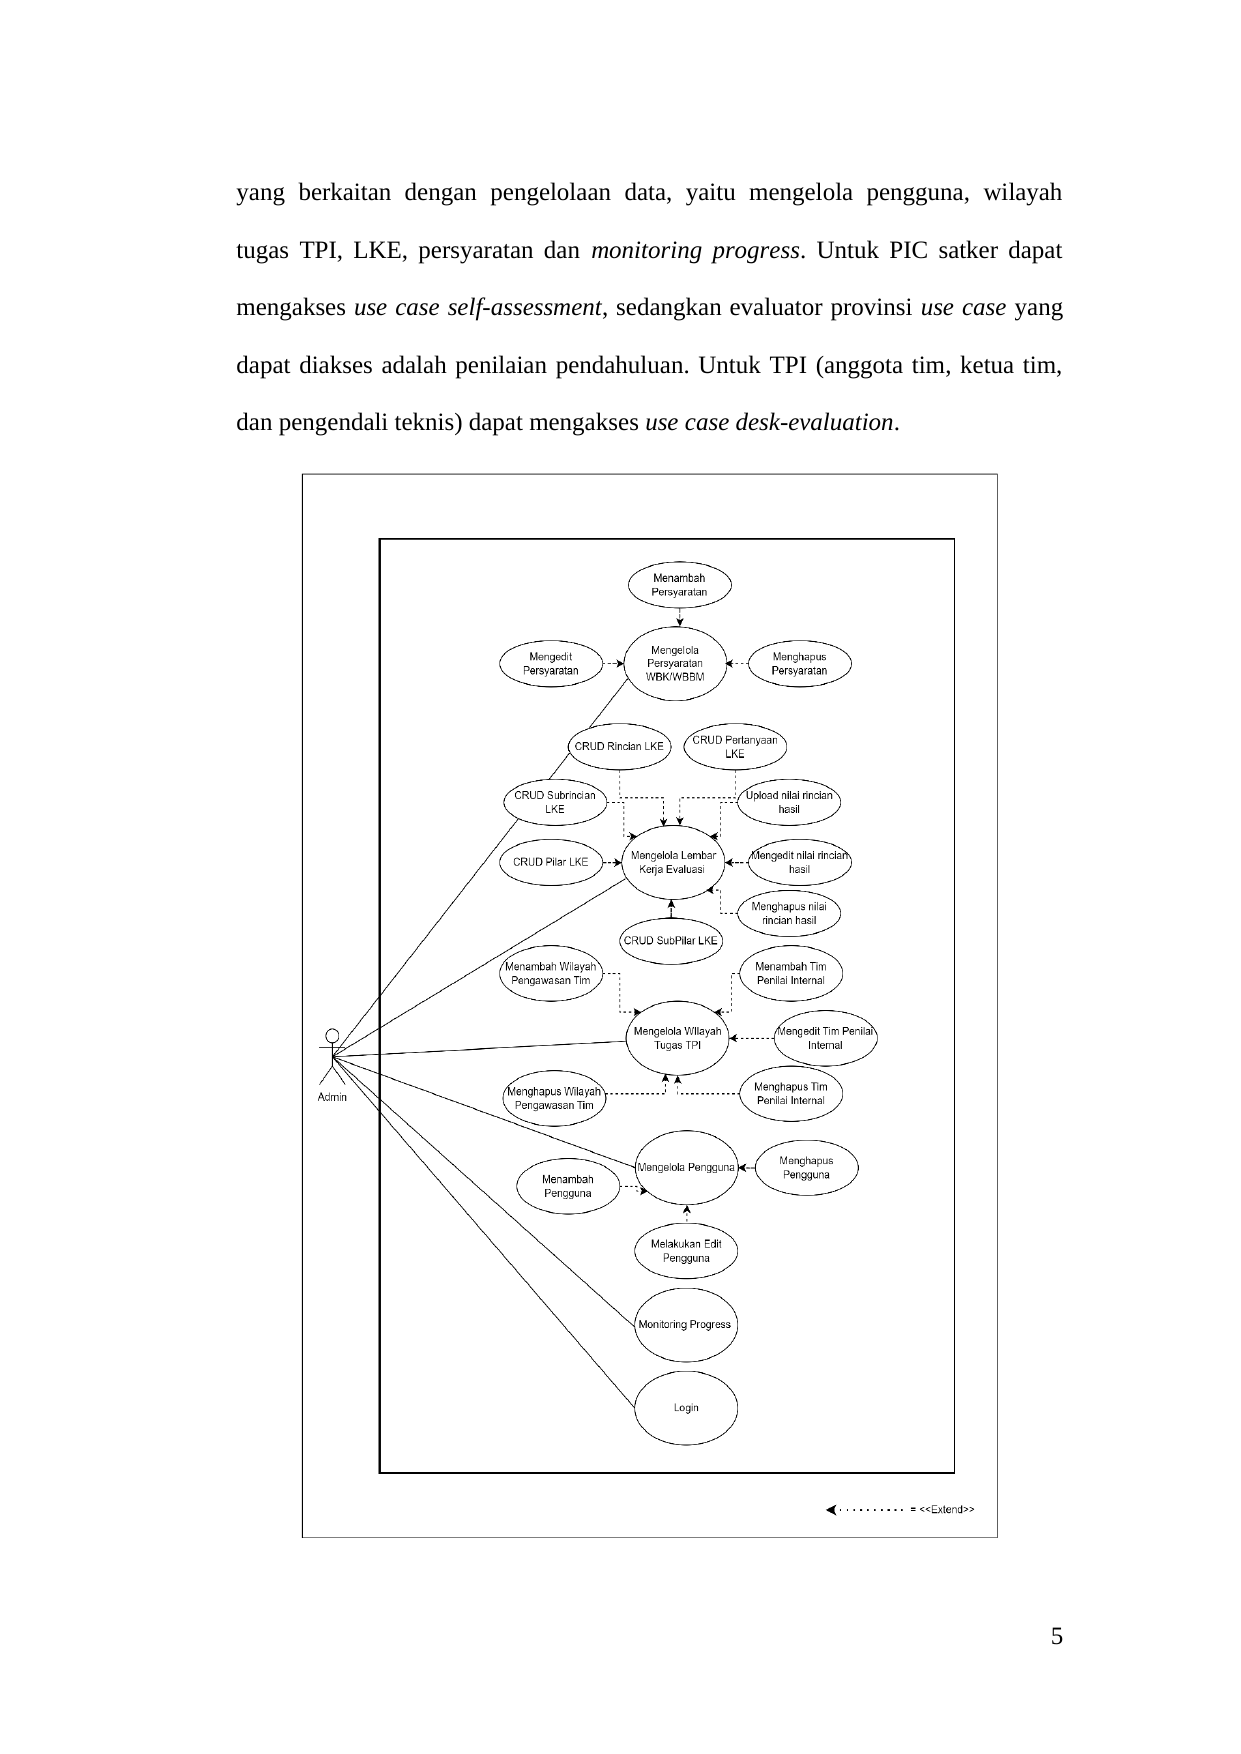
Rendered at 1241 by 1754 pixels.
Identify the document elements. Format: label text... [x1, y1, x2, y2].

picture [293, 464, 1006, 1548]
